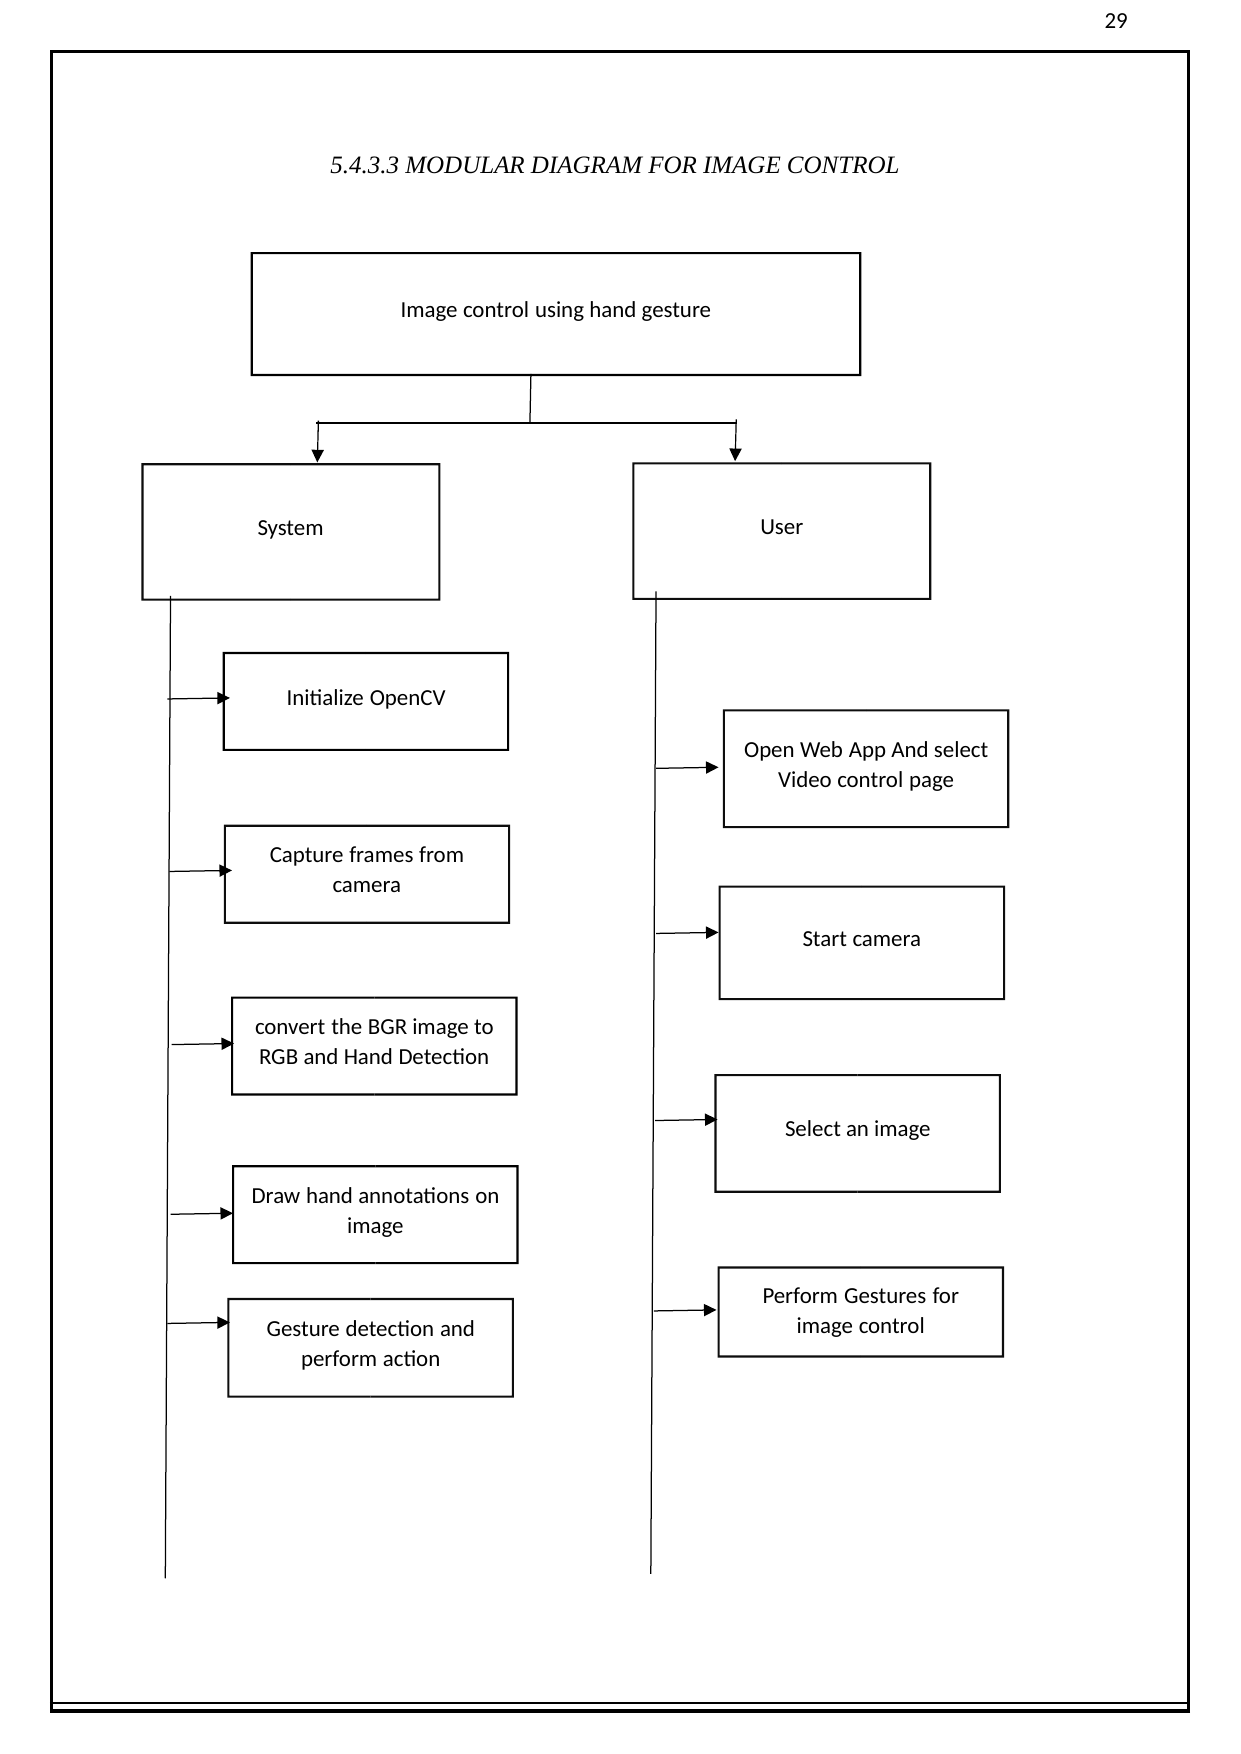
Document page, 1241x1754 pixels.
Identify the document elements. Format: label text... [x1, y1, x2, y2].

text 5.4.3.3 MODULAR DIAGRAM FOR IMAGE CONTROL [112, 150, 1120, 179]
